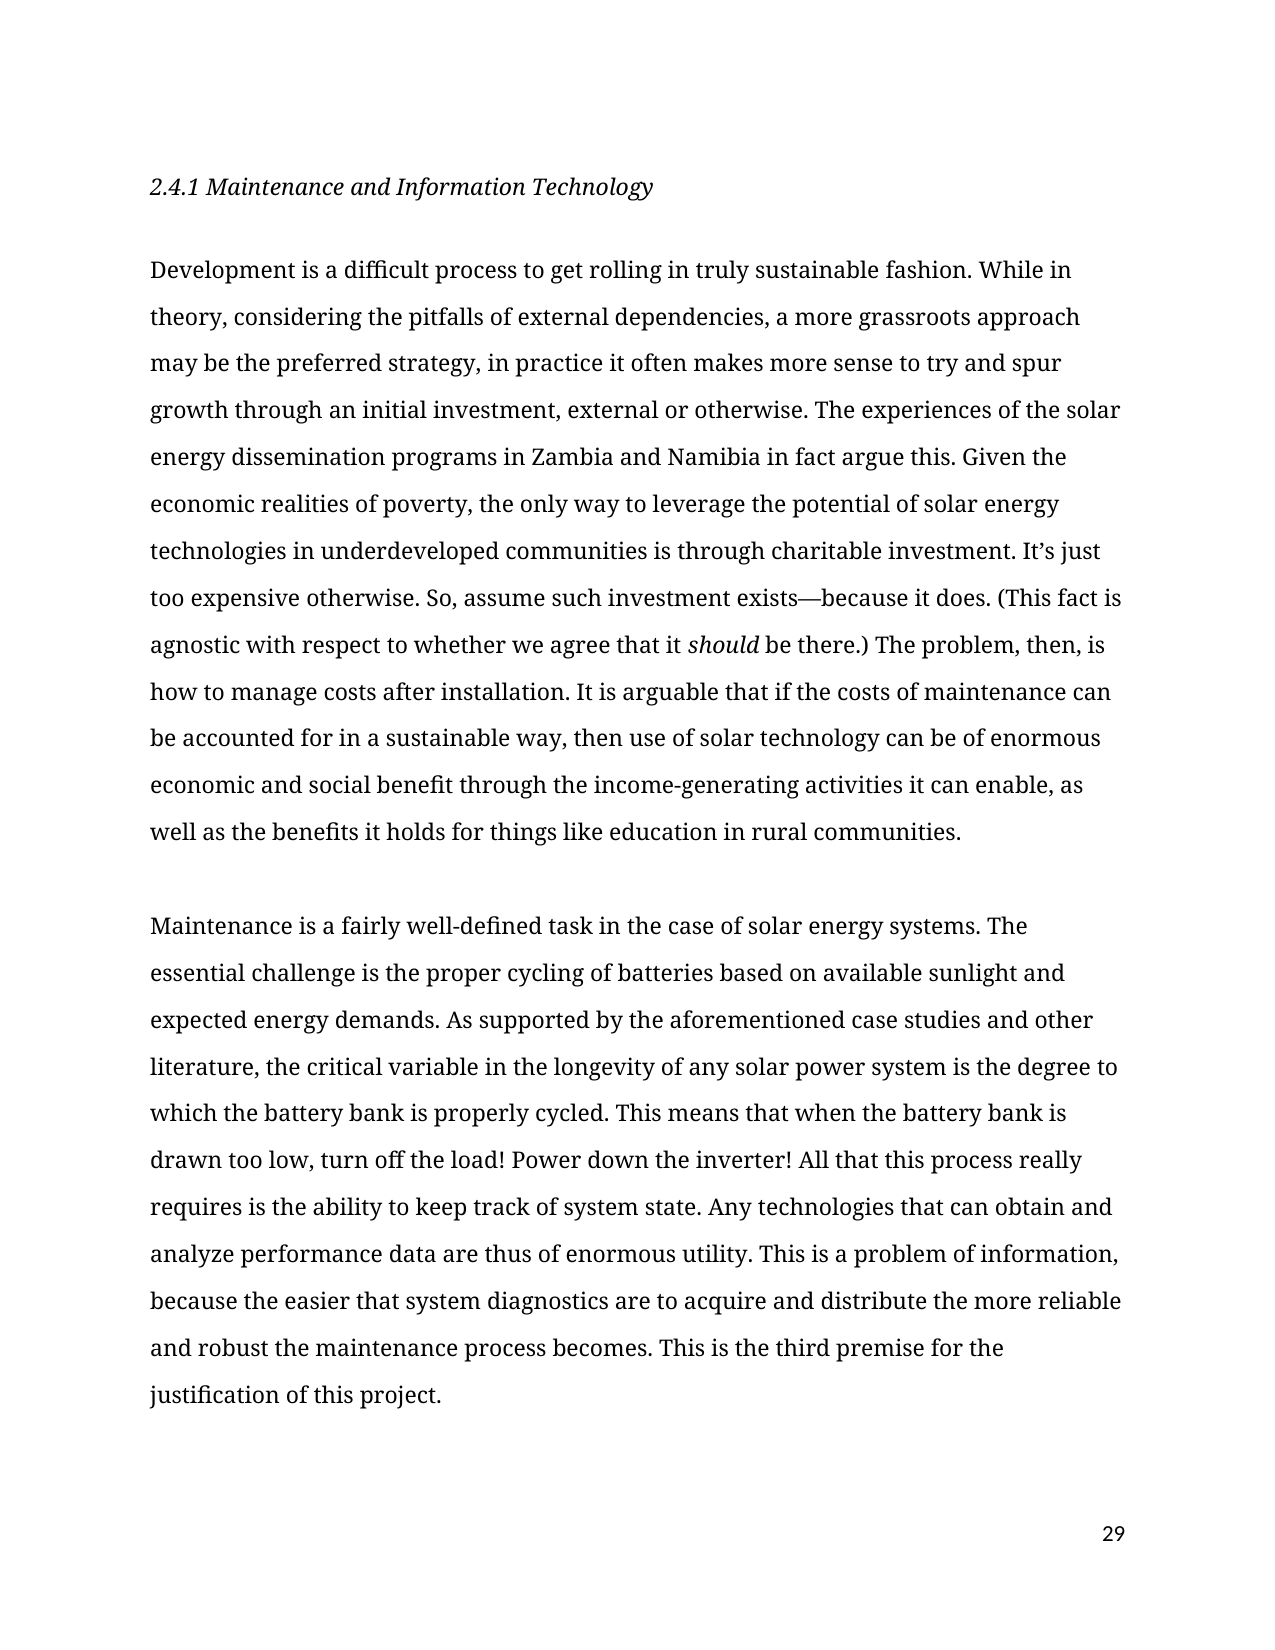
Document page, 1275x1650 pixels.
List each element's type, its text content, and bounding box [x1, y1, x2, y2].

text Maintenance is a fairly well-defined task in the case of solar energy systems. The essential challenge is the proper cycling of batteries based on available sunlight and expected energy demands. As supported by the aforementioned case studies and other literature, the critical variable in the longevity of any solar power system is the degree to which the battery bank is properly cycled. This means that when the battery bank is drawn too low, turn off the load! Power down the inverter! All that this process really requires is the ability to keep track of system state. Any technologies that can obtain and analyze performance data are thus of enormous utility. This is a problem of information, because the easier that system diagnostics are to acquire and distribute the more reliable and robust the maintenance process becomes. This is the third premise for the justification of this project. [150, 910, 1125, 1410]
subtitle 2.4.1 Maintenance and Information Technology [150, 171, 1125, 202]
text Development is a difficult process to get rolling in truly sustainable fashion. While in theory, considering the pitfalls of external dependencies, a more grassroots approach may be the preferred strategy, in practice it often makes more sense to try and spur growth through an initial investment, external or otherwise. The experiences of the solar energy dissemination programs in Zambia and Namibia in fact argue this. Given the economic realities of poverty, the only way to leverage the potential of solar energy technologies in underdeveloped communities is through charitable investment. It’s just too expensive otherwise. So, assume such investment exists—because it does. (This fact is agnostic with respect to whether we agree that it should be there.) The problem, then, is how to manage costs after installation. It is arguable that if the costs of maintenance can be accounted for in a sustainable way, then use of solar technology can be of enormous economic and social benefit through the income-generating activities it can enable, as well as the benefits it holds for things like education in rural communities. [150, 254, 1125, 847]
